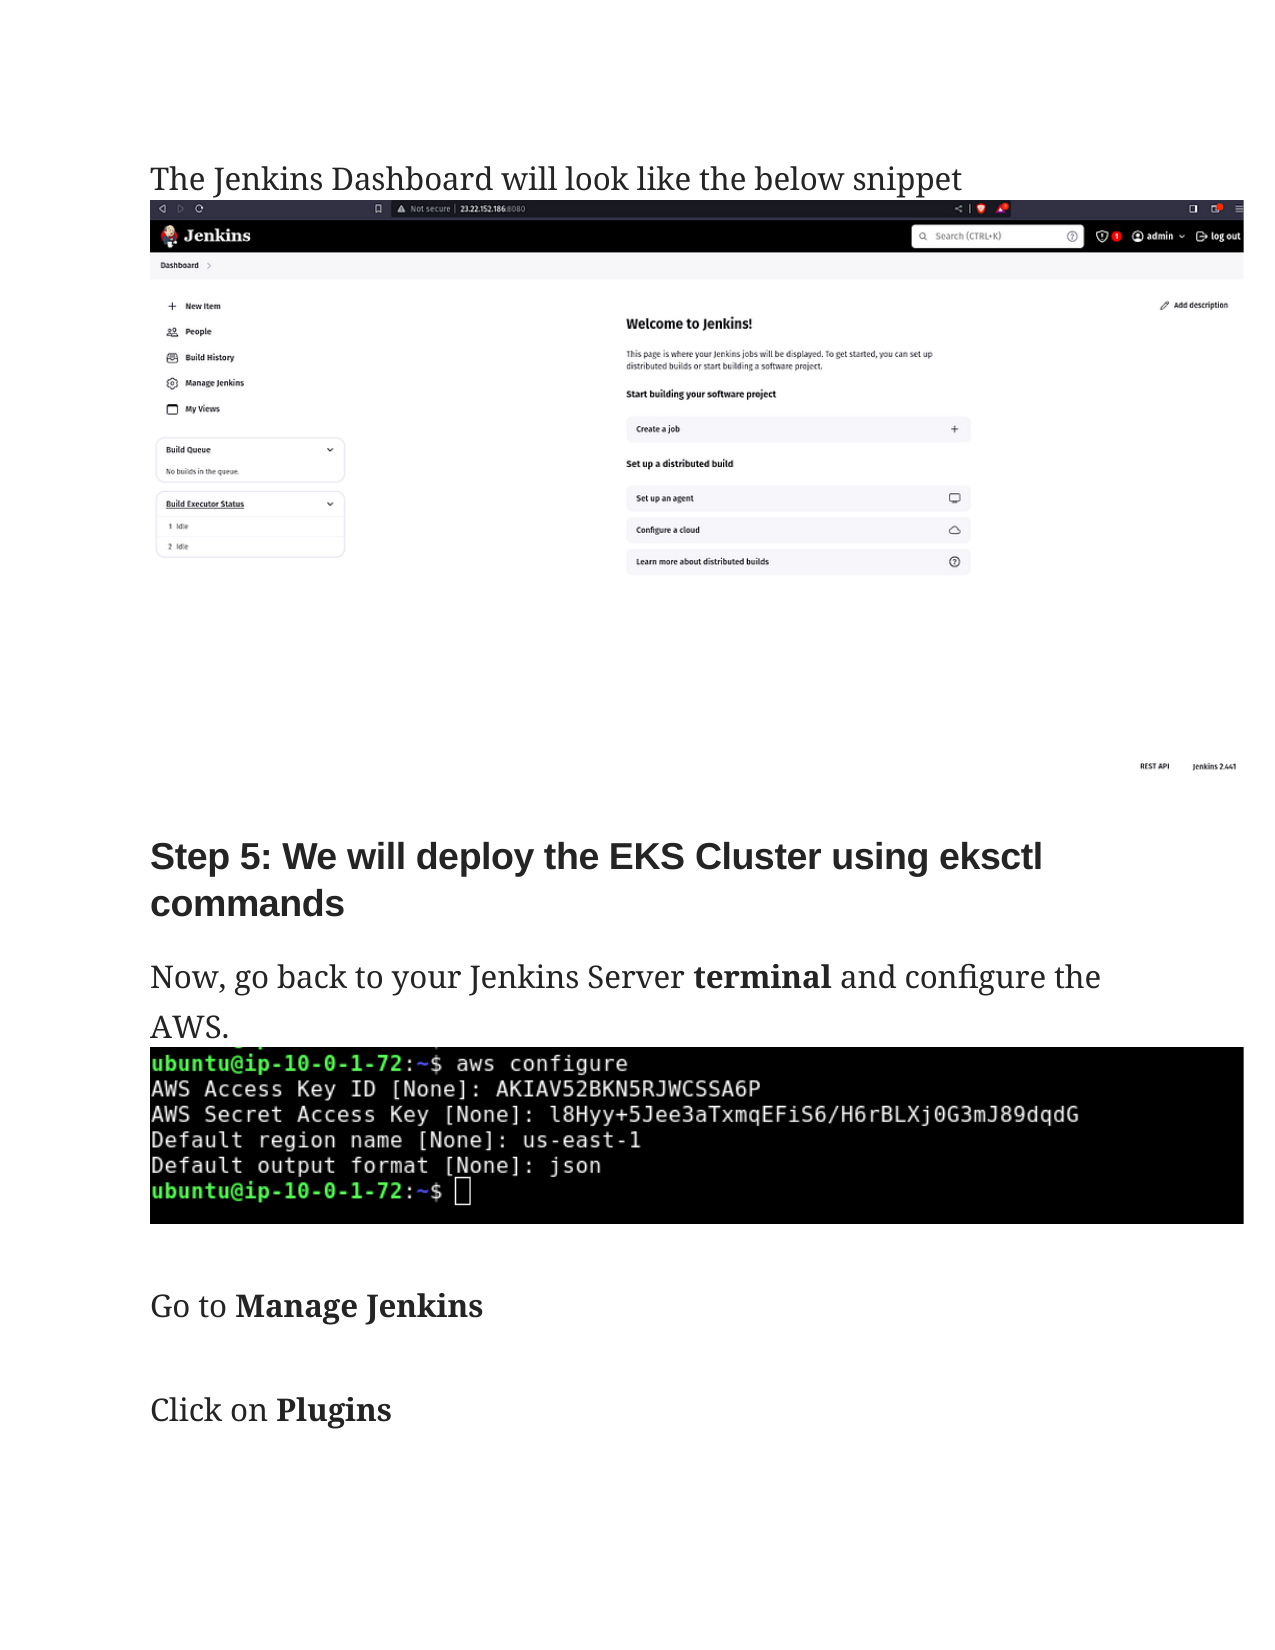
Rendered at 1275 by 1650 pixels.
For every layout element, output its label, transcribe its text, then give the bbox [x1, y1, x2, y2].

text The Jenkins Dashboard will look like the below snippet [150, 150, 1125, 200]
text Step 5: We will deploy the EKS Cluster using eksctl commands [150, 831, 1125, 924]
picture [150, 1047, 1244, 1224]
text Go to Manage Jenkins [150, 1277, 1125, 1327]
text Click on Plugins [150, 1381, 1125, 1431]
picture [150, 200, 1244, 782]
text Now, go back to your Jenkins Server terminal and configure the AWS. [150, 948, 1125, 1047]
